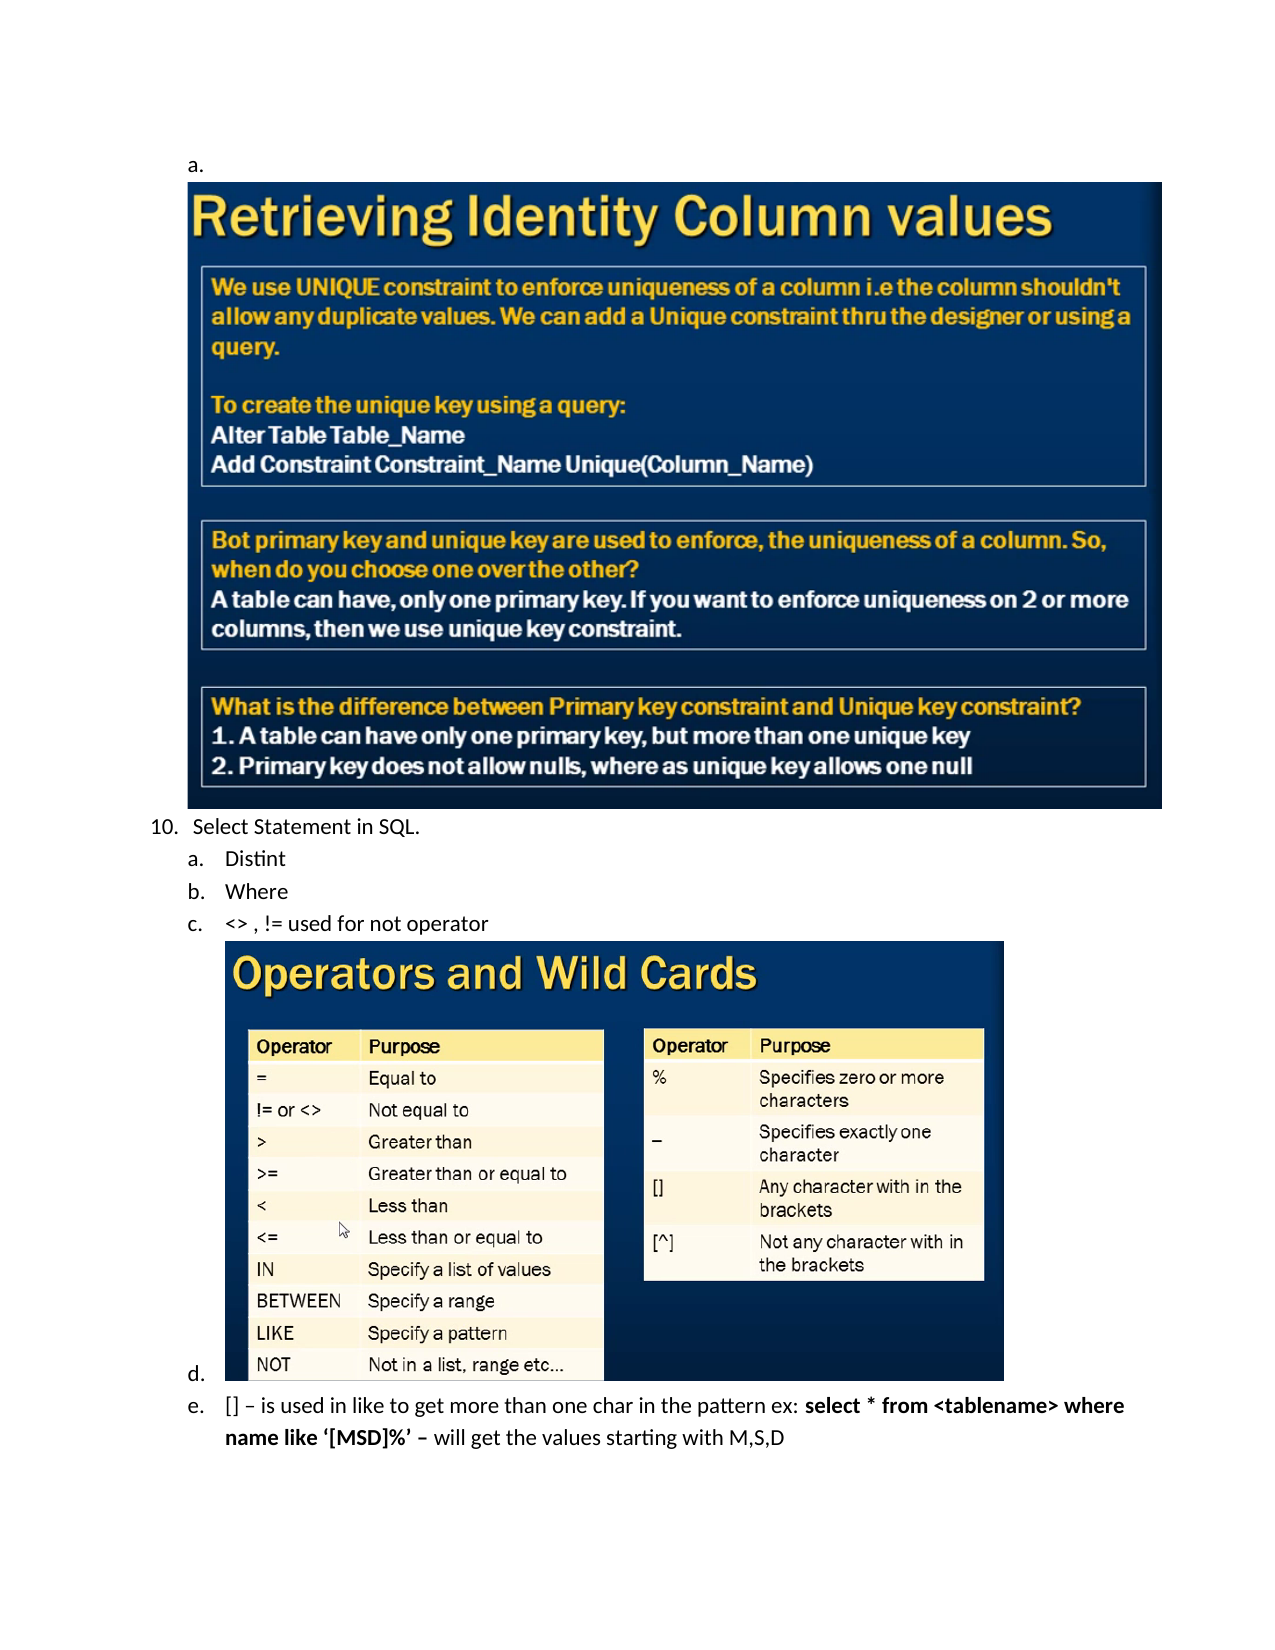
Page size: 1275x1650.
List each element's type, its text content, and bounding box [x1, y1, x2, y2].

list [] – is used in like to get more than one char in the pattern ex: select * from <tablename> where name like ‘[MSD]%’ – will get the values starting with M,S,D [187, 1391, 1125, 1451]
list <> , != used for not operator [187, 909, 1125, 937]
list Select Statement in SQL. [150, 812, 1125, 840]
picture [187, 182, 1162, 809]
list Where [187, 877, 1125, 905]
list Distint [187, 844, 1125, 873]
picture [225, 941, 1004, 1381]
